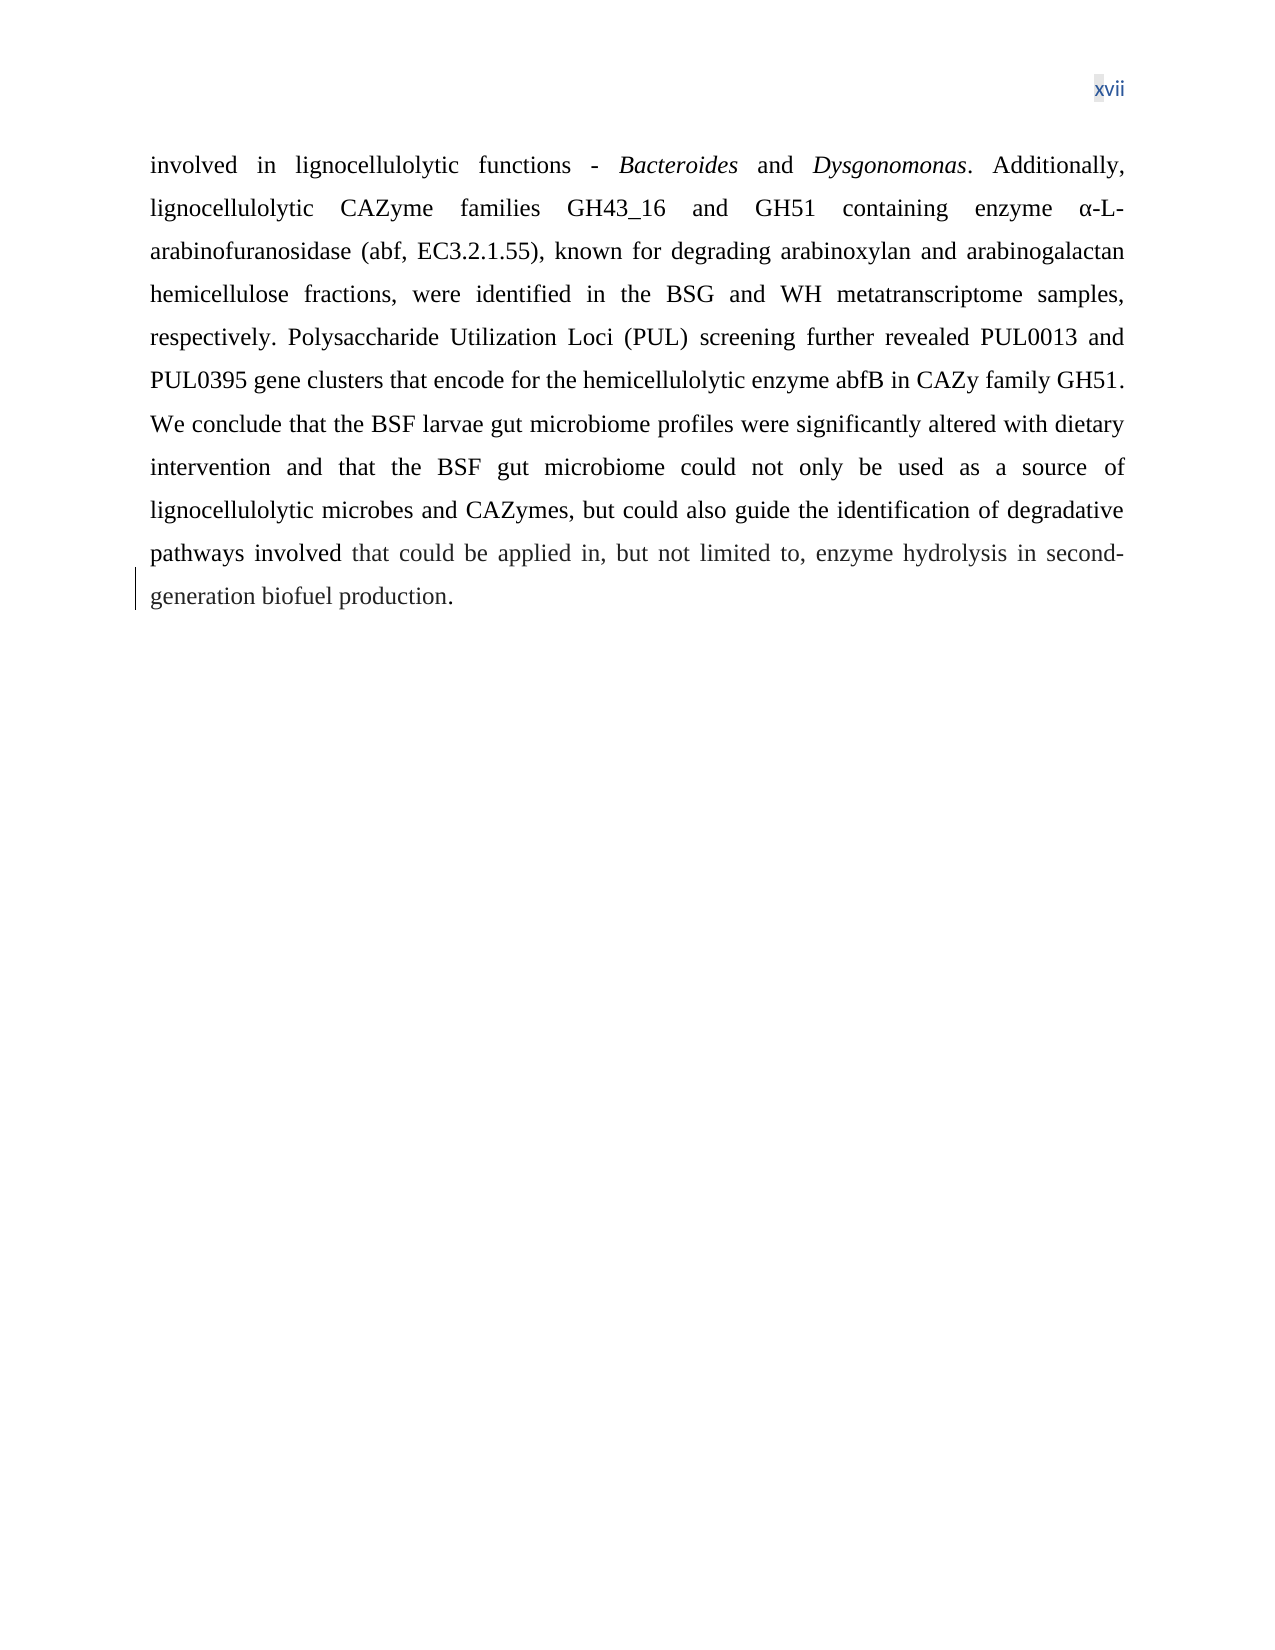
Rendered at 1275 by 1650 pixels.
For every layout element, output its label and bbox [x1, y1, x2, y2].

text [150, 150, 1125, 610]
